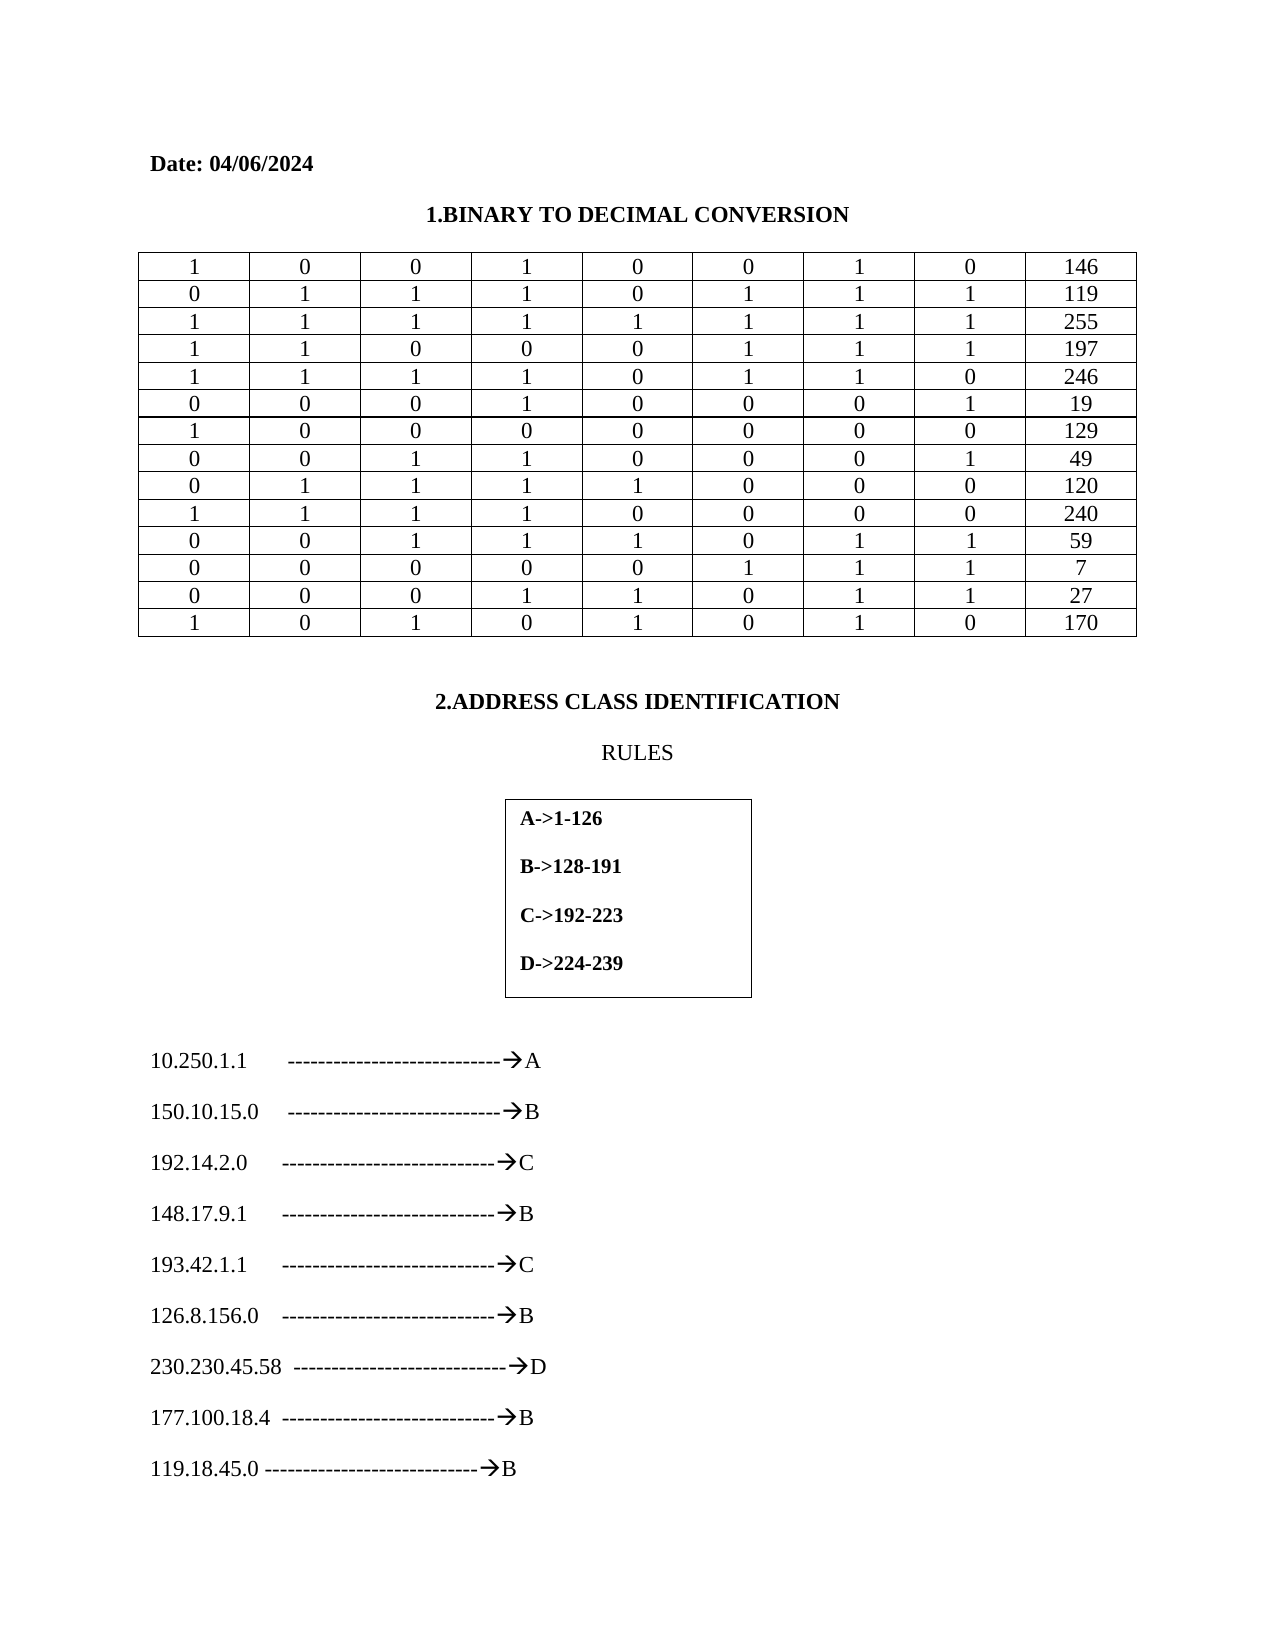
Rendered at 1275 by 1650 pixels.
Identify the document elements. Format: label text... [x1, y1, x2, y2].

table_cell 1 [250, 472, 360, 499]
table_cell 7 [1026, 555, 1136, 581]
table_cell 0 [250, 609, 360, 636]
table_cell 1 [804, 363, 914, 389]
table_cell 1 [693, 335, 803, 362]
table_cell 1 [693, 281, 803, 307]
table_cell 1 [139, 418, 249, 444]
table_cell 0 [361, 582, 471, 608]
table_cell 1 [361, 445, 471, 471]
table_cell 0 [139, 527, 249, 553]
table_header 1 [139, 253, 249, 279]
table_cell 0 [472, 335, 582, 362]
table_cell 0 [139, 445, 249, 471]
table_header 146 [1026, 253, 1136, 279]
table_cell 0 [693, 500, 803, 526]
table_cell 1 [250, 363, 360, 389]
table_cell 0 [139, 555, 249, 581]
table_cell 0 [693, 472, 803, 499]
table_cell 0 [250, 390, 360, 416]
text RULES [150, 739, 1125, 765]
text 119.18.45.0 ----------------------------B [150, 1455, 1125, 1481]
table_cell 1 [139, 609, 249, 636]
table_cell 1 [361, 609, 471, 636]
table_cell 0 [804, 445, 914, 471]
text 126.8.156.0 ----------------------------B [150, 1302, 1125, 1328]
table_cell 1 [915, 308, 1025, 334]
table_cell 1 [472, 472, 582, 499]
table_cell 1 [915, 582, 1025, 608]
table_cell 27 [1026, 582, 1136, 608]
table_header 1 [804, 253, 914, 279]
table_cell 0 [693, 527, 803, 553]
table_cell 0 [693, 609, 803, 636]
table_cell 0 [361, 335, 471, 362]
table_cell 0 [250, 582, 360, 608]
table_cell 0 [361, 555, 471, 581]
text 177.100.18.4 ----------------------------B [150, 1404, 1125, 1430]
table_cell 1 [472, 281, 582, 307]
table_cell 49 [1026, 445, 1136, 471]
table_cell 1 [804, 281, 914, 307]
table_cell 0 [915, 500, 1025, 526]
table_cell 1 [915, 390, 1025, 416]
table_header 0 [250, 253, 360, 279]
table_cell 0 [915, 418, 1025, 444]
table_cell 1 [250, 335, 360, 362]
table_cell 1 [472, 582, 582, 608]
table_cell 170 [1026, 609, 1136, 636]
table_cell 0 [583, 418, 692, 444]
table_cell 120 [1026, 472, 1136, 499]
table_cell 0 [804, 500, 914, 526]
table_cell 0 [139, 582, 249, 608]
table_cell 1 [804, 609, 914, 636]
table_cell 0 [583, 335, 692, 362]
table_cell 0 [139, 390, 249, 416]
table_cell 1 [804, 582, 914, 608]
table_cell 0 [472, 609, 582, 636]
table_cell 255 [1026, 308, 1136, 334]
table_cell 129 [1026, 418, 1136, 444]
table_cell 197 [1026, 335, 1136, 362]
table_cell 1 [804, 335, 914, 362]
table_cell 0 [583, 555, 692, 581]
table_cell 1 [139, 500, 249, 526]
table_header 0 [915, 253, 1025, 279]
table_cell 1 [472, 308, 582, 334]
table_cell 0 [915, 609, 1025, 636]
table_cell 240 [1026, 500, 1136, 526]
table_cell 0 [250, 418, 360, 444]
text 192.14.2.0 ----------------------------C [150, 1149, 1125, 1175]
table_cell 1 [915, 281, 1025, 307]
table_cell 1 [915, 555, 1025, 581]
table_cell 0 [472, 555, 582, 581]
table_cell 1 [583, 582, 692, 608]
table_cell 1 [583, 472, 692, 499]
table_cell 0 [804, 472, 914, 499]
text 148.17.9.1 ----------------------------B [150, 1200, 1125, 1226]
table_cell 1 [361, 500, 471, 526]
table_cell 0 [139, 472, 249, 499]
table_cell 0 [693, 582, 803, 608]
table_cell 1 [250, 308, 360, 334]
table_cell 1 [361, 363, 471, 389]
table_cell 19 [1026, 390, 1136, 416]
table_cell 1 [804, 555, 914, 581]
table_cell 1 [361, 308, 471, 334]
table_cell 1 [472, 363, 582, 389]
table_cell 119 [1026, 281, 1136, 307]
table_header 0 [693, 253, 803, 279]
table_cell 0 [583, 500, 692, 526]
table_cell 0 [583, 363, 692, 389]
table_cell 1 [361, 527, 471, 553]
table_cell 0 [361, 390, 471, 416]
text 230.230.45.58 ----------------------------D [150, 1353, 1125, 1379]
table_cell 1 [250, 281, 360, 307]
table_cell 0 [804, 418, 914, 444]
table_cell 0 [583, 390, 692, 416]
table_cell 0 [693, 418, 803, 444]
table_cell 1 [250, 500, 360, 526]
table_cell 1 [472, 445, 582, 471]
table_cell 1 [472, 527, 582, 553]
table_cell 0 [583, 445, 692, 471]
text 2.ADDRESS CLASS IDENTIFICATION [150, 688, 1125, 714]
table_cell 1 [804, 527, 914, 553]
table_cell 1 [361, 472, 471, 499]
table_cell 0 [583, 281, 692, 307]
table_cell 1 [472, 390, 582, 416]
table_cell 1 [583, 609, 692, 636]
table_cell 1 [583, 527, 692, 553]
table_cell 1 [693, 308, 803, 334]
table_cell 1 [693, 555, 803, 581]
table_cell 0 [693, 445, 803, 471]
text 10.250.1.1 ----------------------------A [150, 1047, 1125, 1073]
table_cell 0 [693, 390, 803, 416]
text 150.10.15.0 ----------------------------B [150, 1098, 1125, 1124]
text Date: 04/06/2024 [150, 150, 1125, 176]
table_header 0 [583, 253, 692, 279]
table_cell 0 [139, 281, 249, 307]
table_cell 1 [583, 308, 692, 334]
table_cell 1 [139, 308, 249, 334]
table_cell 0 [250, 527, 360, 553]
table_cell 0 [361, 418, 471, 444]
table_cell 1 [915, 527, 1025, 553]
text 193.42.1.1 ----------------------------C [150, 1251, 1125, 1277]
table_cell 1 [915, 335, 1025, 362]
table_cell 1 [139, 363, 249, 389]
table_cell 0 [250, 445, 360, 471]
text 1.BINARY TO DECIMAL CONVERSION [150, 201, 1125, 227]
table_cell 59 [1026, 527, 1136, 553]
table_cell 1 [693, 363, 803, 389]
table_cell 1 [915, 445, 1025, 471]
table_cell 1 [472, 500, 582, 526]
table_cell 1 [804, 308, 914, 334]
table_header 0 [361, 253, 471, 279]
table_cell 0 [250, 555, 360, 581]
table_cell 0 [804, 390, 914, 416]
table_cell 0 [915, 363, 1025, 389]
table_header 1 [472, 253, 582, 279]
table_cell 1 [361, 281, 471, 307]
table_cell 1 [139, 335, 249, 362]
table_cell 246 [1026, 363, 1136, 389]
table_cell 0 [472, 418, 582, 444]
table_cell 0 [915, 472, 1025, 499]
